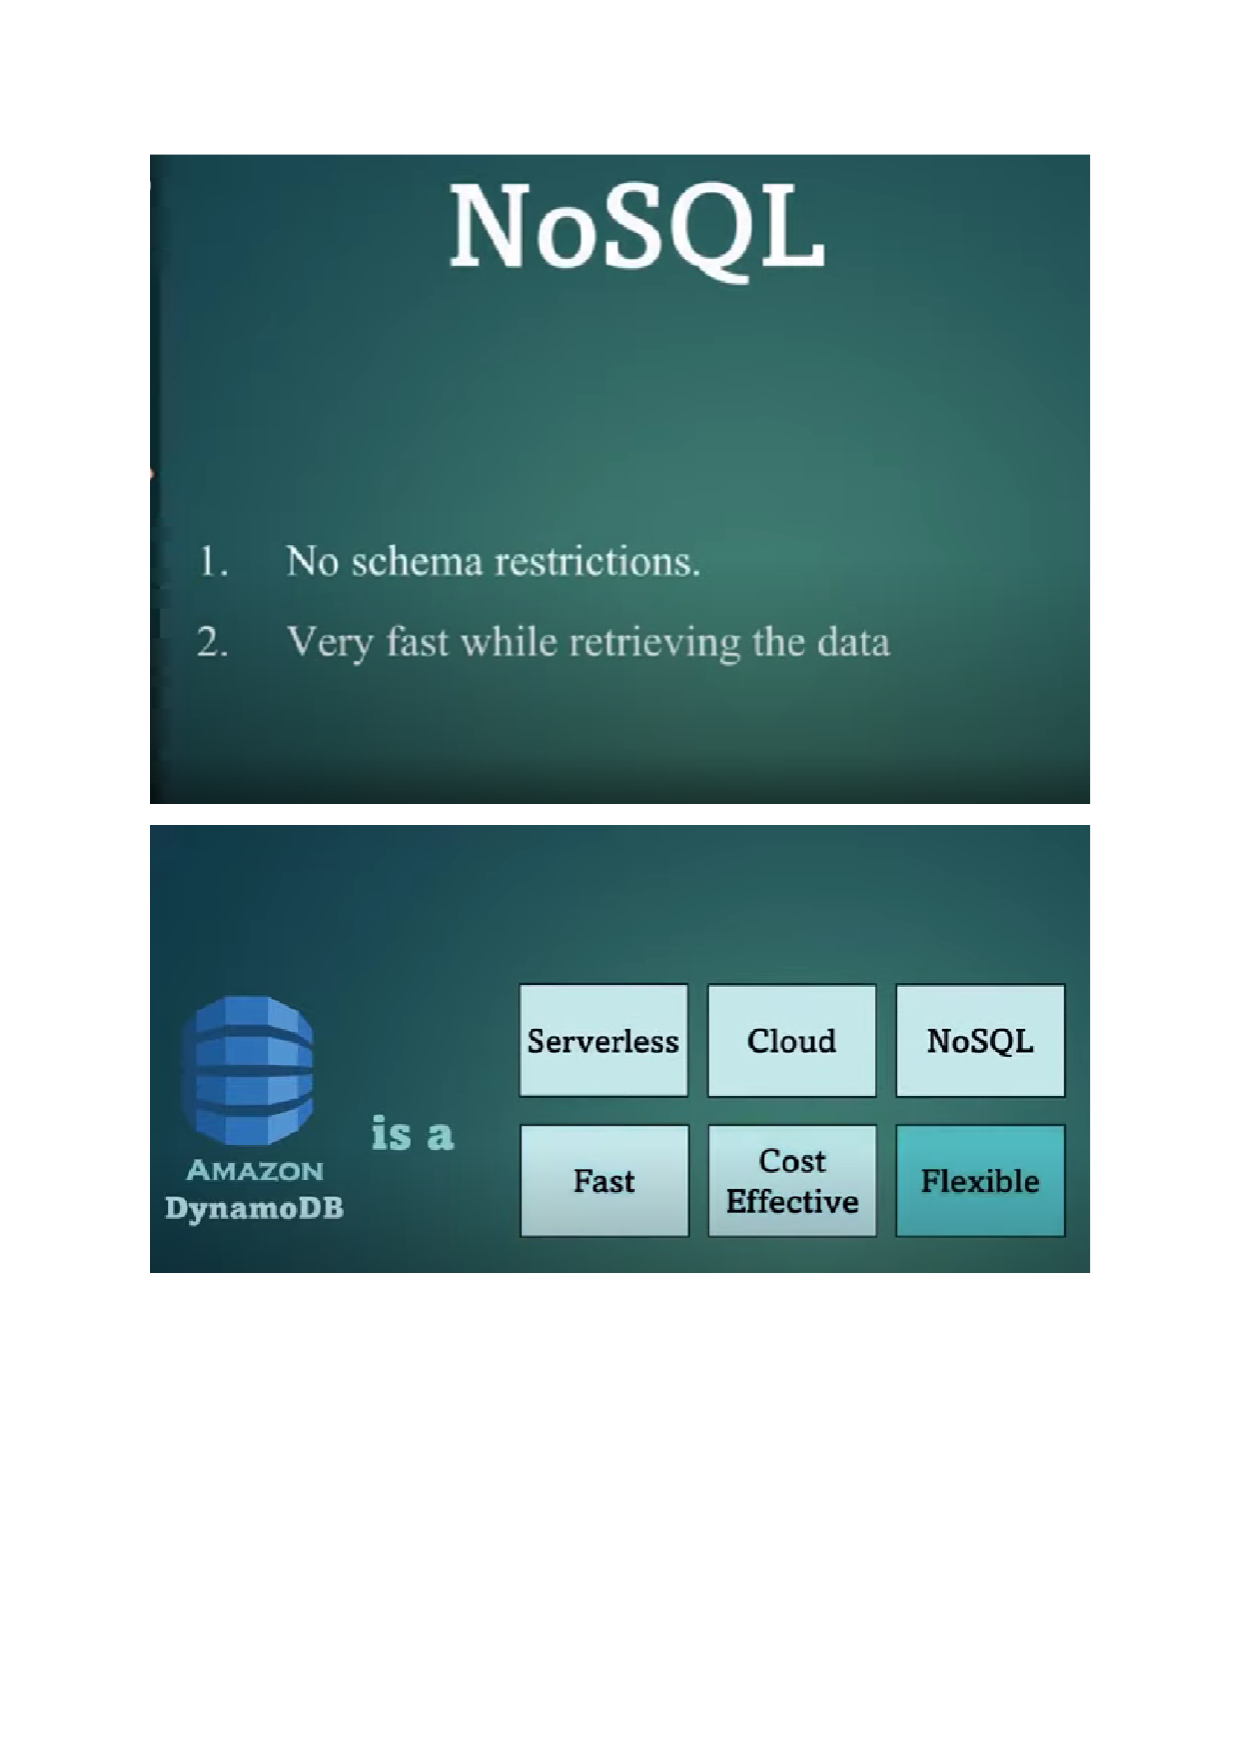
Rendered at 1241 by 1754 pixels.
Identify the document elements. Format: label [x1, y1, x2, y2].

picture [150, 822, 1091, 1273]
picture [150, 150, 1091, 804]
